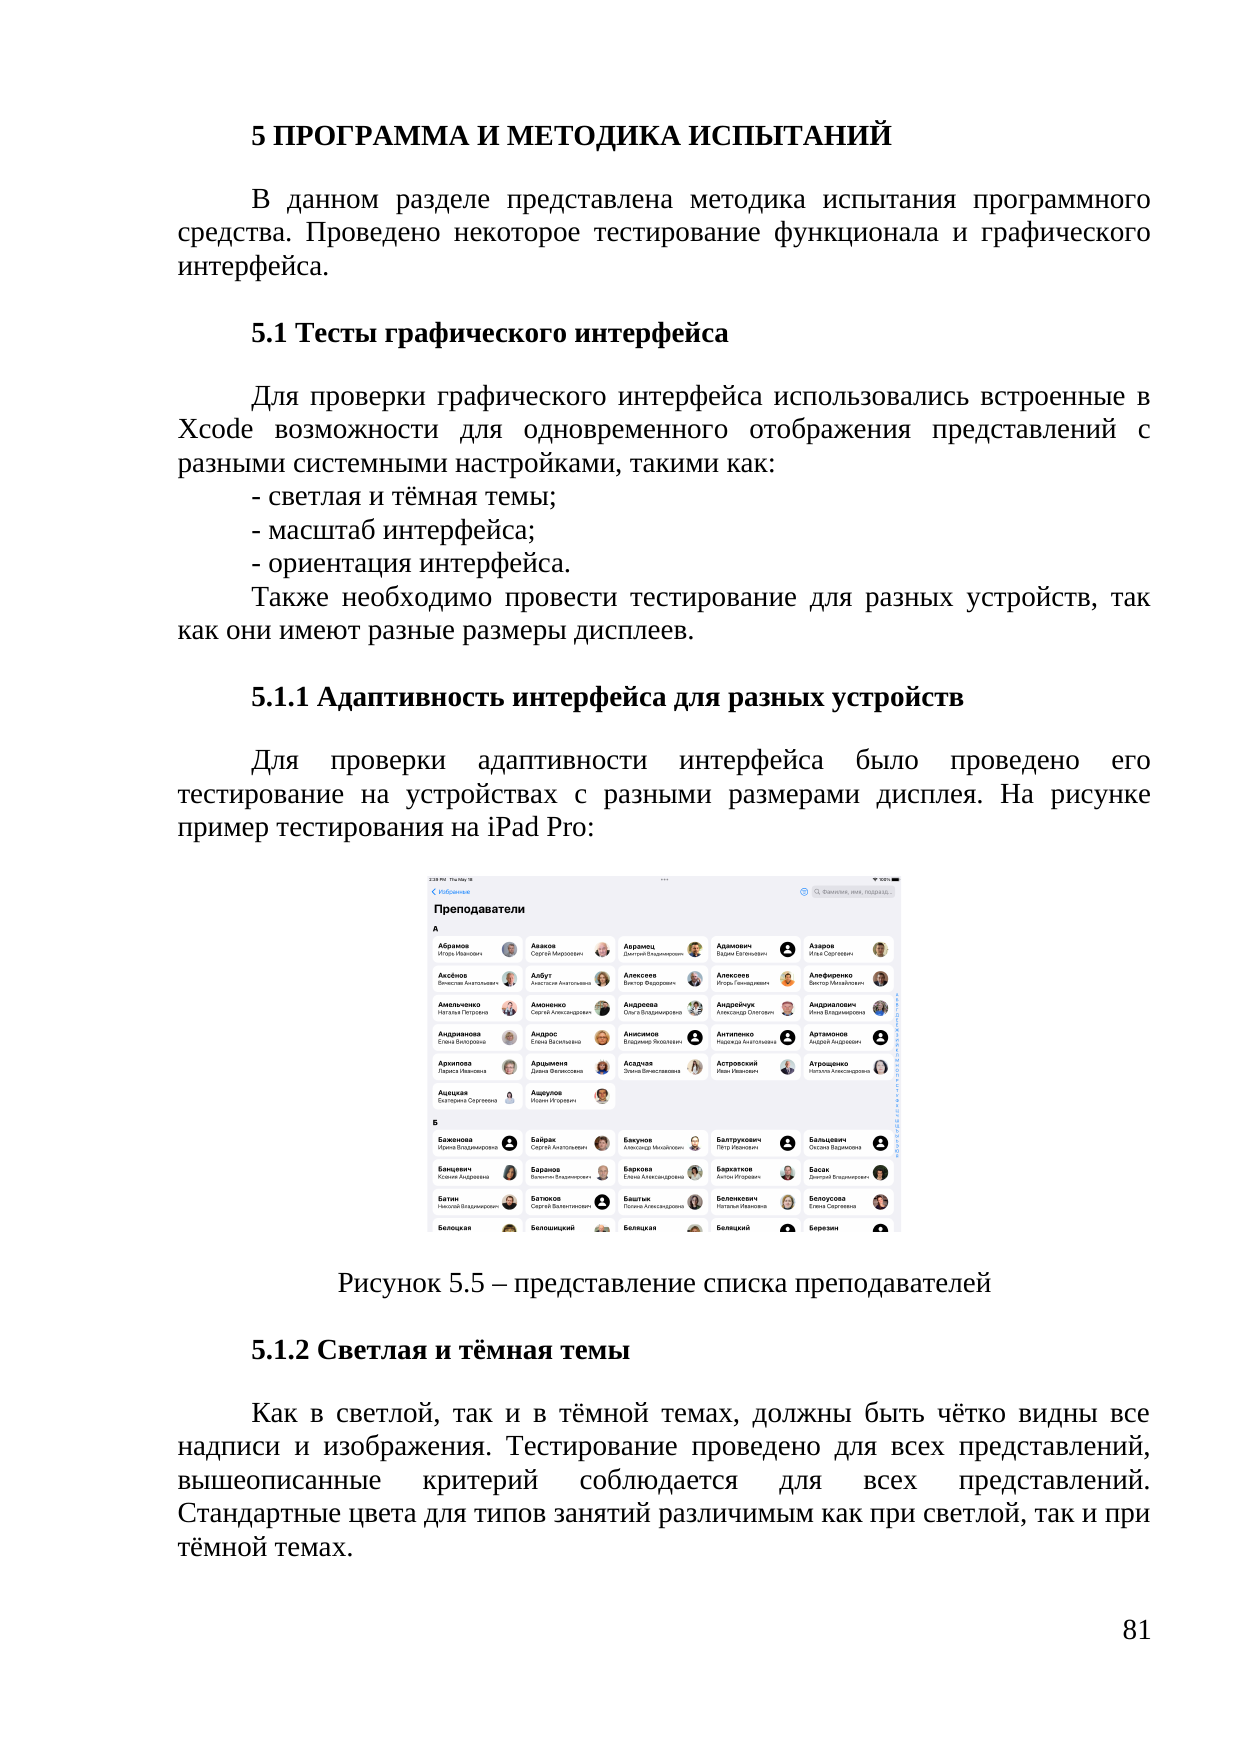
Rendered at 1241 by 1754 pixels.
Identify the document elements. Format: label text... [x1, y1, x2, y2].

picture [427, 876, 902, 1232]
text Для проверки адаптивности интерфейса было проведено его тестирование на устройствах с разными размерами дисплея. На рисунке пример тестирования на iPad Pro: [177, 742, 1152, 843]
text - ориентация интерфейса. [177, 545, 1152, 579]
text Также необходимо провести тестирование для разных устройств, так как они имеют разные размеры дисплеев. [177, 579, 1152, 646]
text Как в светлой, так и в тёмной темах, должны быть чётко видны все надписи и изображения. Тестирование проведено для всех представлений, вышеописанные критерий соблюдается для всех представлений. Стандартные цвета для типов занятий различимым как при светлой, так и при тёмной темах. [177, 1395, 1152, 1563]
text Для проверки графического интерфейса использовались встроенные в Xcode возможности для одновременного отображения представлений с разными системными настройками, такими как: [177, 378, 1152, 478]
text В данном разделе представлена методика испытания программного средства. Проведено некоторое тестирование функционала и графического интерфейса. [177, 181, 1152, 281]
text - масштаб интерфейса; [177, 512, 1152, 545]
subtitle Адаптивность интерфейса для разных устройств [251, 679, 1152, 713]
subtitle Тесты графического интерфейса [251, 315, 1152, 348]
subtitle Светлая и тёмная темы [251, 1332, 1152, 1366]
subtitle Программа и методика испытаний [251, 118, 1152, 152]
text - светлая и тёмная темы; [177, 478, 1152, 512]
